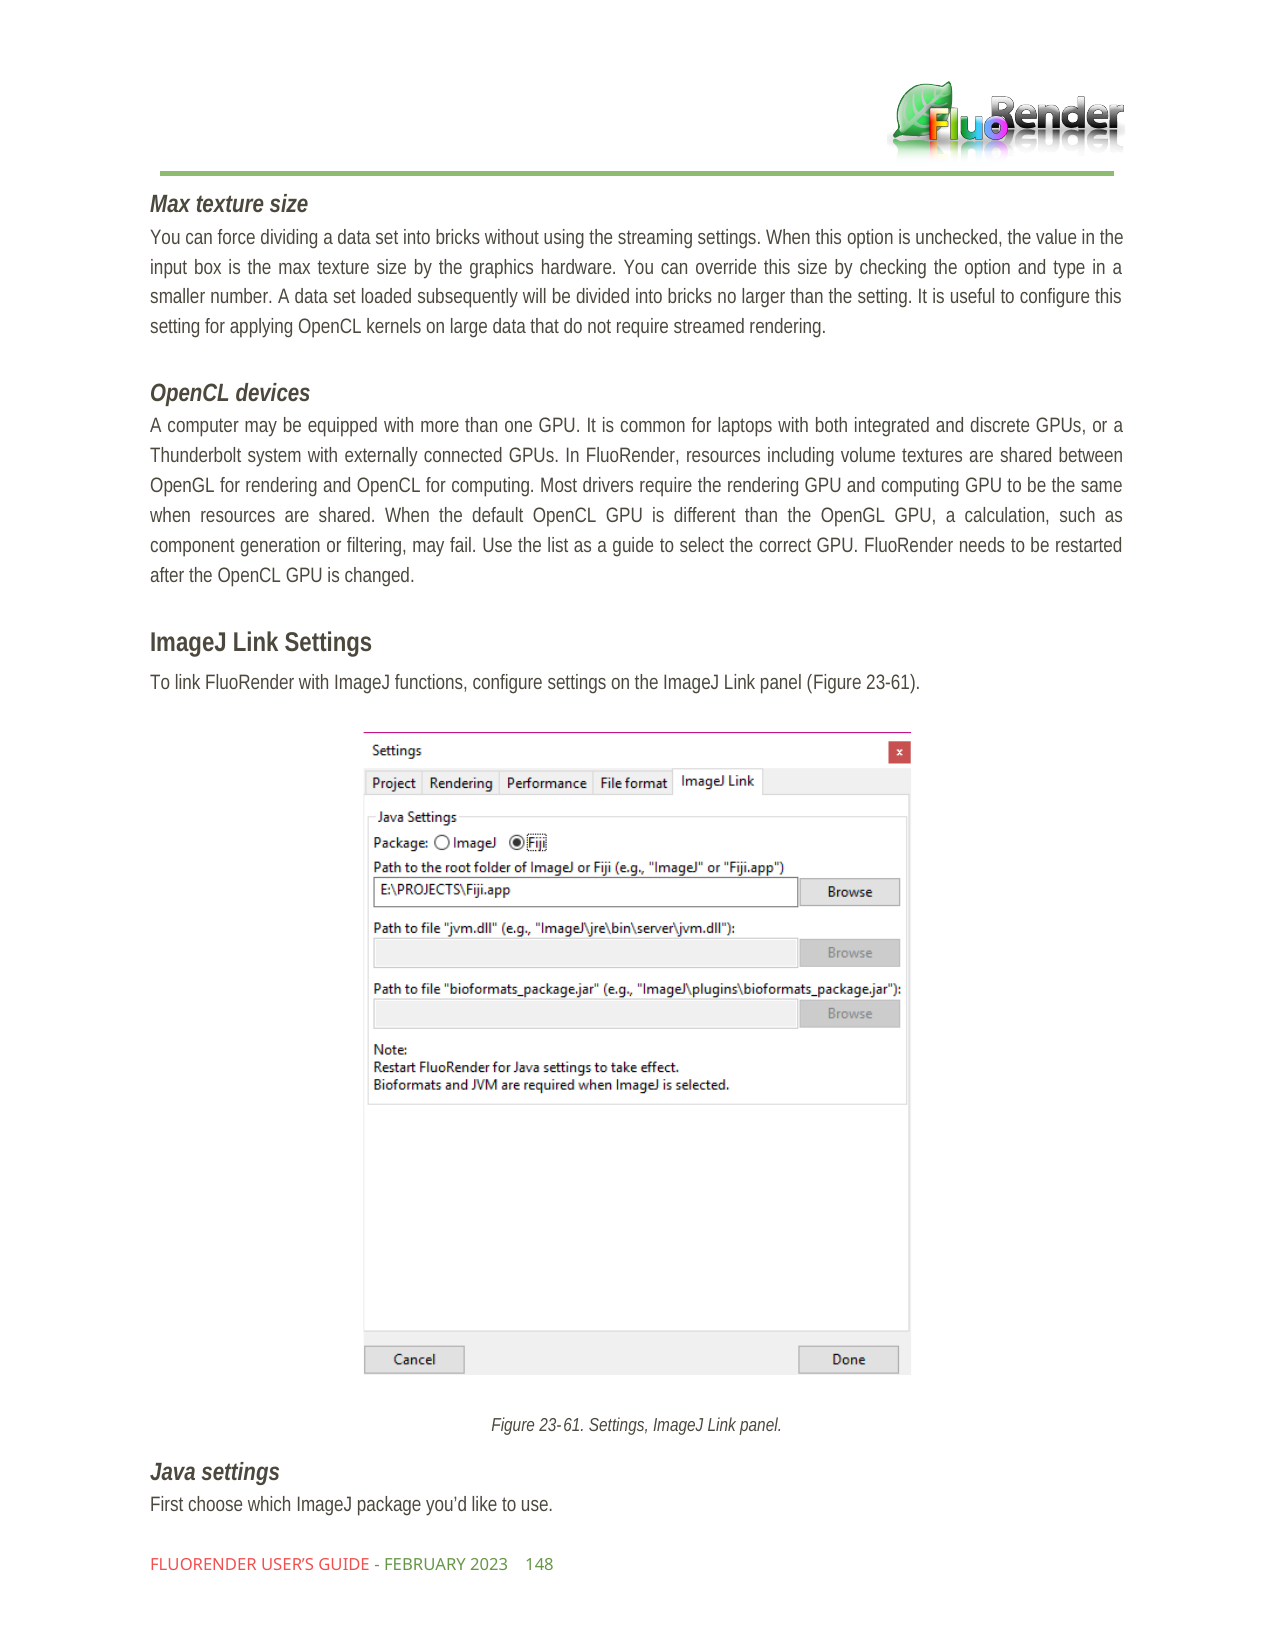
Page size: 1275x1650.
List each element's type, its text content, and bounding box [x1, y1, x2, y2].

subtitle Max texture size [150, 189, 1125, 218]
subtitle ImageJ Link Settings [150, 626, 1125, 657]
picture [887, 75, 1125, 165]
text You can force dividing a data set into bricks without using the streaming settings. When this option is unchecked, the value in the input box is the max texture size by the graphics hardware. You can override this size by checking the option and type in a smaller number. A data set loaded subsequently will be divided into bricks no larger than the setting. It is useful to configure this setting for applying OpenCL kernels on large data that do not require streamed rendering. [150, 225, 1125, 338]
picture [363, 732, 912, 1375]
text A computer may be equipped with more than one GPU. It is common for laptops with both integrated and discrete GPUs, or a Thunderbolt system with externally connected GPUs. In FluoRender, resources including volume textures are shared between OpenGL for rendering and OpenCL for computing. Most drivers require the rendering GPU and computing GPU to be the same when resources are shared. When the default OpenCL GPU is different than the OpenGL GPU, a calculation, such as component generation or filtering, may fail. Use the list as a guide to select the correct GPU. FluoRender needs to be restarted after the OpenCL GPU is changed. [150, 413, 1125, 587]
subtitle OpenCL devices [150, 378, 1125, 406]
subtitle Java settings [150, 1456, 1125, 1485]
text First choose which ImageJ package you’d like to use. [150, 1492, 1125, 1516]
